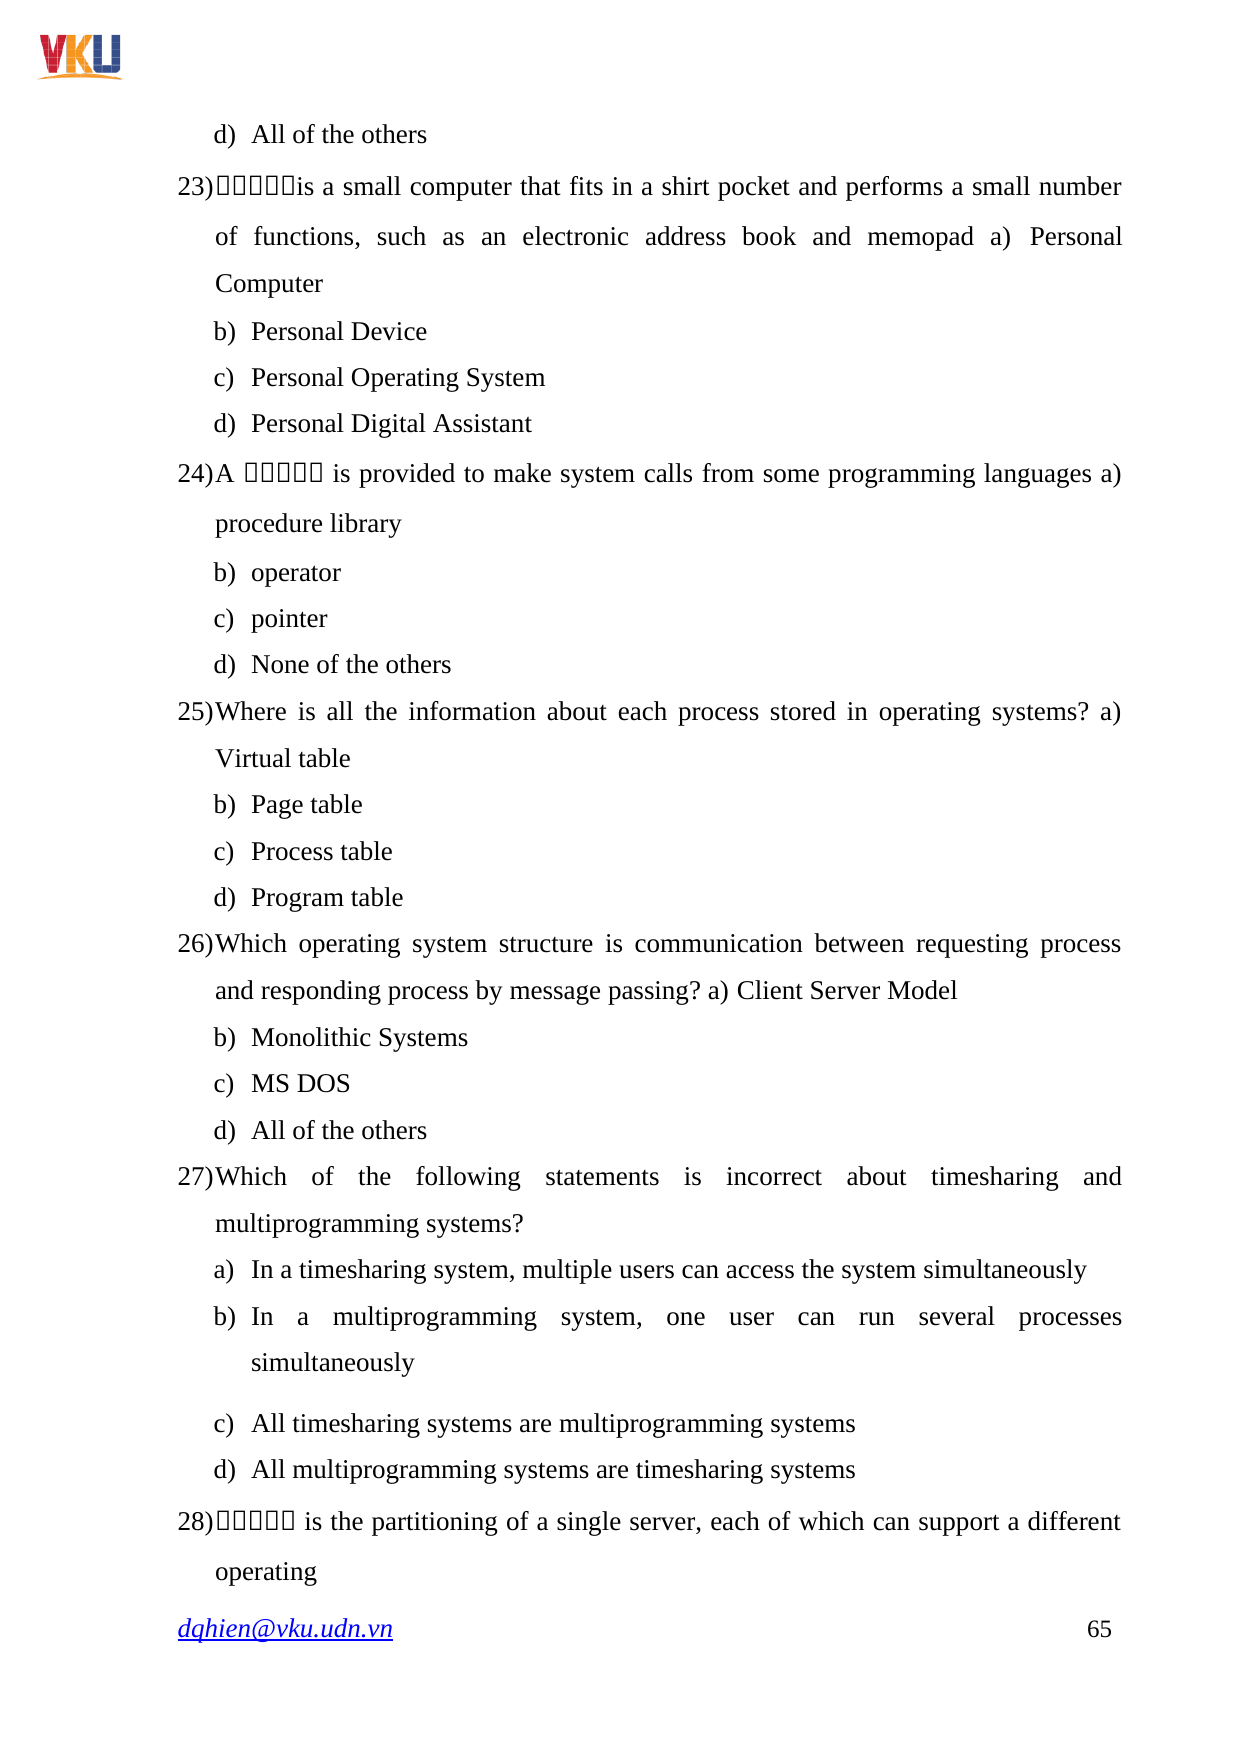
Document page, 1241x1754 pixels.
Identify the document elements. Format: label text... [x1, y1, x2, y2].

list is a small computer that fits in a shirt pocket and performs a small number of functions, such as an electronic address book and memopad a) Personal Computer [177, 167, 1123, 298]
list All of the others [213, 1114, 1123, 1145]
list operator [213, 556, 1123, 587]
list MS DOS [213, 1068, 1123, 1099]
list All of the others [213, 118, 1123, 149]
list A  is provided to make system calls from some programming languages a) procedure library [177, 454, 1123, 539]
list  is the partitioning of a single server, each of which can support a different operating [177, 1502, 1123, 1586]
list All multiprogramming systems are timesharing systems [213, 1453, 1123, 1484]
list Which of the following statements is incorrect about timesharing and multiprogramming systems? [177, 1160, 1123, 1238]
picture [34, 32, 124, 80]
list Page table [213, 788, 1123, 819]
list Which operating system structure is communication between requesting process and responding process by message passing? a) Client Server Model [177, 927, 1123, 1005]
list All timesharing systems are multiprogramming systems [213, 1407, 1123, 1438]
list Personal Device [213, 314, 1123, 346]
list In a multiprogramming system, one user can run several processes simultaneously [213, 1300, 1123, 1377]
list In a timesharing system, multiple users can access the system simultaneously [213, 1253, 1123, 1284]
list Personal Operating System [213, 361, 1123, 392]
list pointer [213, 602, 1123, 633]
list None of the others [213, 648, 1123, 680]
list Monolithic Systems [213, 1021, 1123, 1052]
list Personal Digital Assistant [213, 407, 1123, 438]
list Process table [213, 835, 1123, 866]
list Program table [213, 881, 1123, 912]
list Where is all the information about each process stored in operating systems? a) Virtual table [177, 695, 1123, 773]
